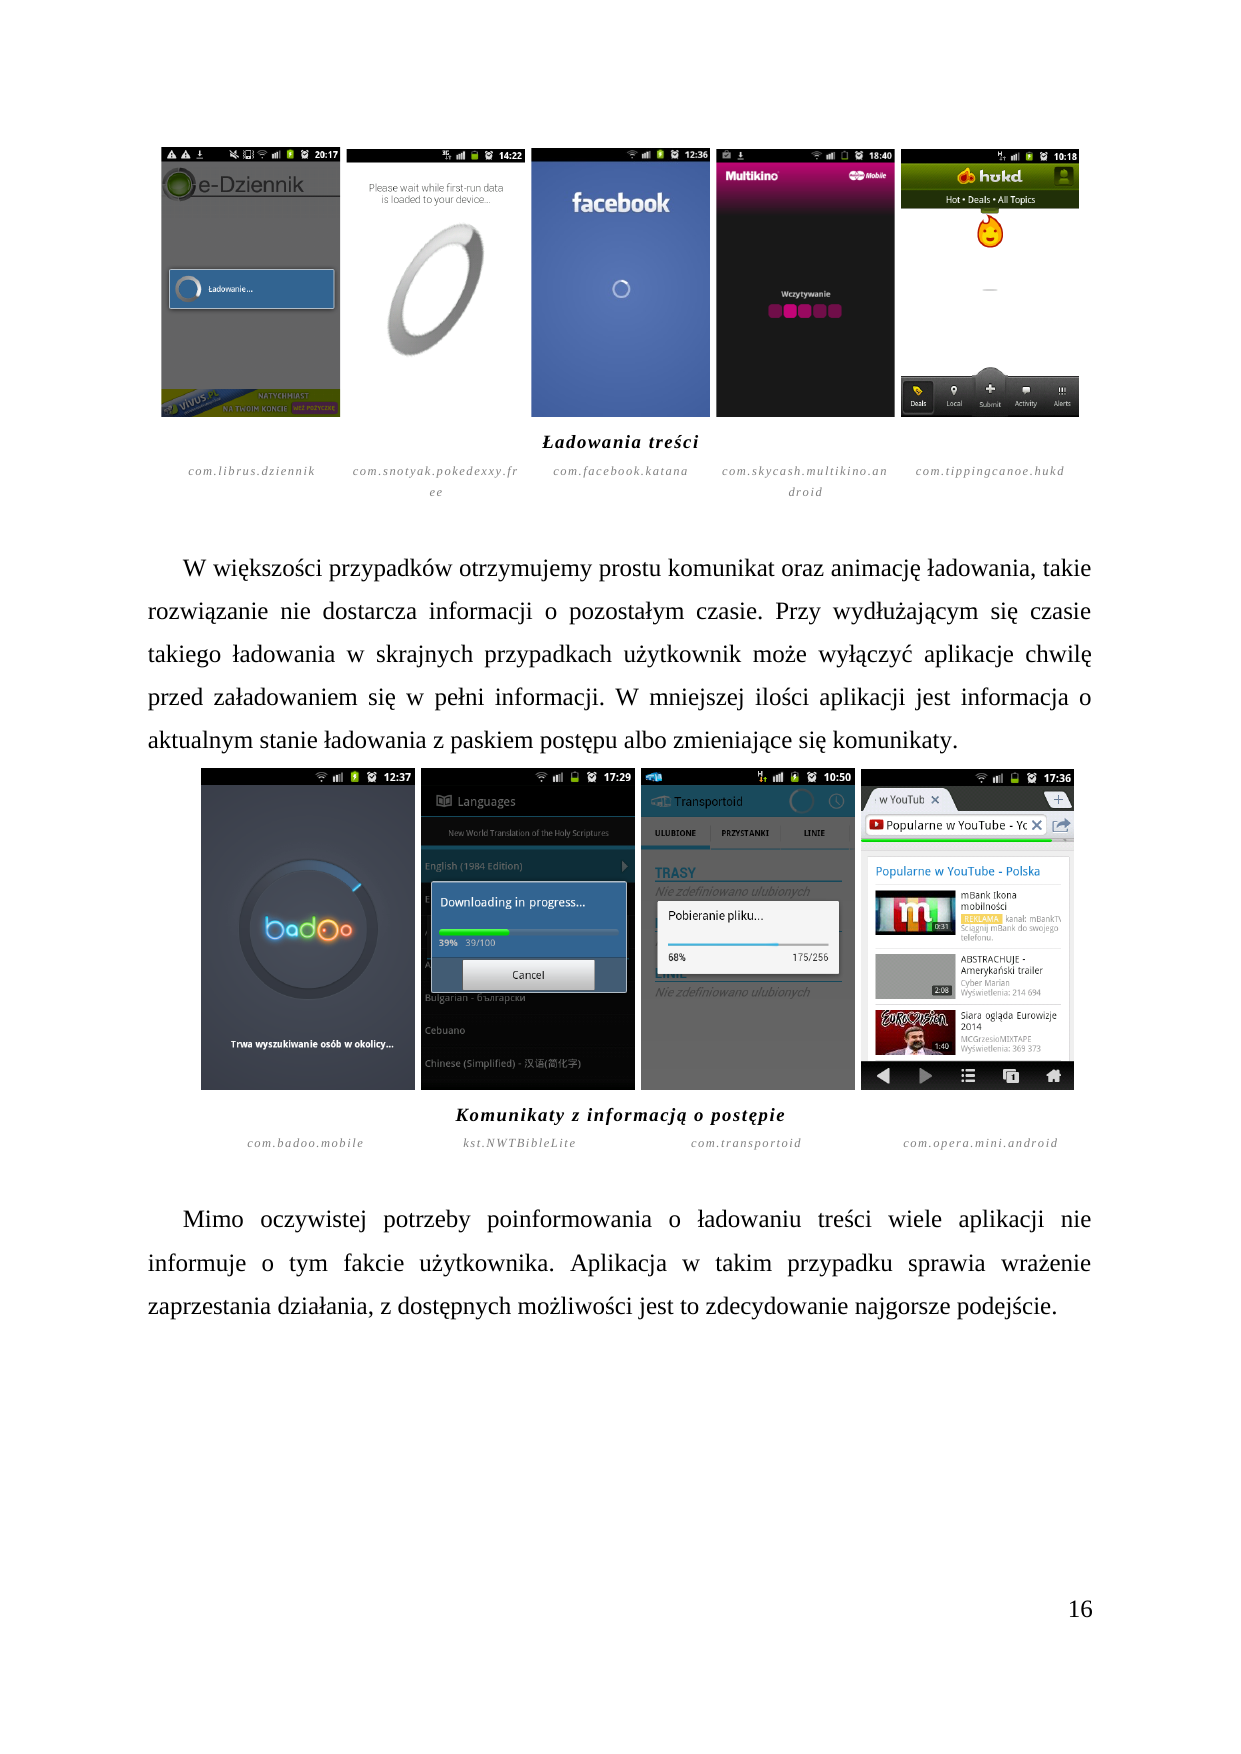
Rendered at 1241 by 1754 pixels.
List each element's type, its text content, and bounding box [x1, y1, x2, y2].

picture [531, 148, 710, 417]
table_header com.librus.dziennik [163, 463, 339, 510]
picture [861, 769, 1074, 1090]
table_header com.badoo.mobile [207, 1136, 403, 1161]
picture [161, 147, 341, 417]
table_header com.opera.mini.android [856, 1136, 1104, 1161]
table_header com.skycash.multikino.android [709, 463, 901, 510]
table_header kst.NWTBibleLite [403, 1136, 635, 1161]
picture [346, 149, 525, 417]
picture [421, 768, 635, 1090]
text W większości przypadków otrzymujemy prostu komunikat oraz animację ładowania, takie rozwiązanie nie dostarcza informacji o pozostałym czasie. Przy wydłużającym się czasie takiego ładowania w skrajnych przypadkach użytkownik może wyłączyć aplikacje chwilę przed załadowaniem się w pełni informacji. W mniejszej ilości aplikacji jest informacja o aktualnym stanie ładowania z paskiem postępu albo zmieniające się komunikaty. [148, 553, 1092, 754]
subtitle Komunikaty z informacją o postępie [148, 1104, 1092, 1126]
table_header com.transportoid [635, 1136, 856, 1161]
picture [901, 149, 1079, 417]
picture [641, 768, 855, 1090]
picture [716, 149, 895, 417]
table_header com.tippingcanoe.hukd [901, 463, 1078, 510]
table_header com.facebook.katana [532, 463, 709, 510]
table_header com.snotyak.pokedexxy.free [340, 463, 532, 510]
subtitle Ładowania treści [148, 431, 1092, 453]
picture [201, 768, 415, 1090]
text Mimo oczywistej potrzeby poinformowania o ładowaniu treści wiele aplikacji nie informuje o tym fakcie użytkownika. Aplikacja w takim przypadku sprawia wrażenie zaprzestania działania, z dostępnych możliwości jest to zdecydowanie najgorsze podejście. [148, 1204, 1092, 1319]
